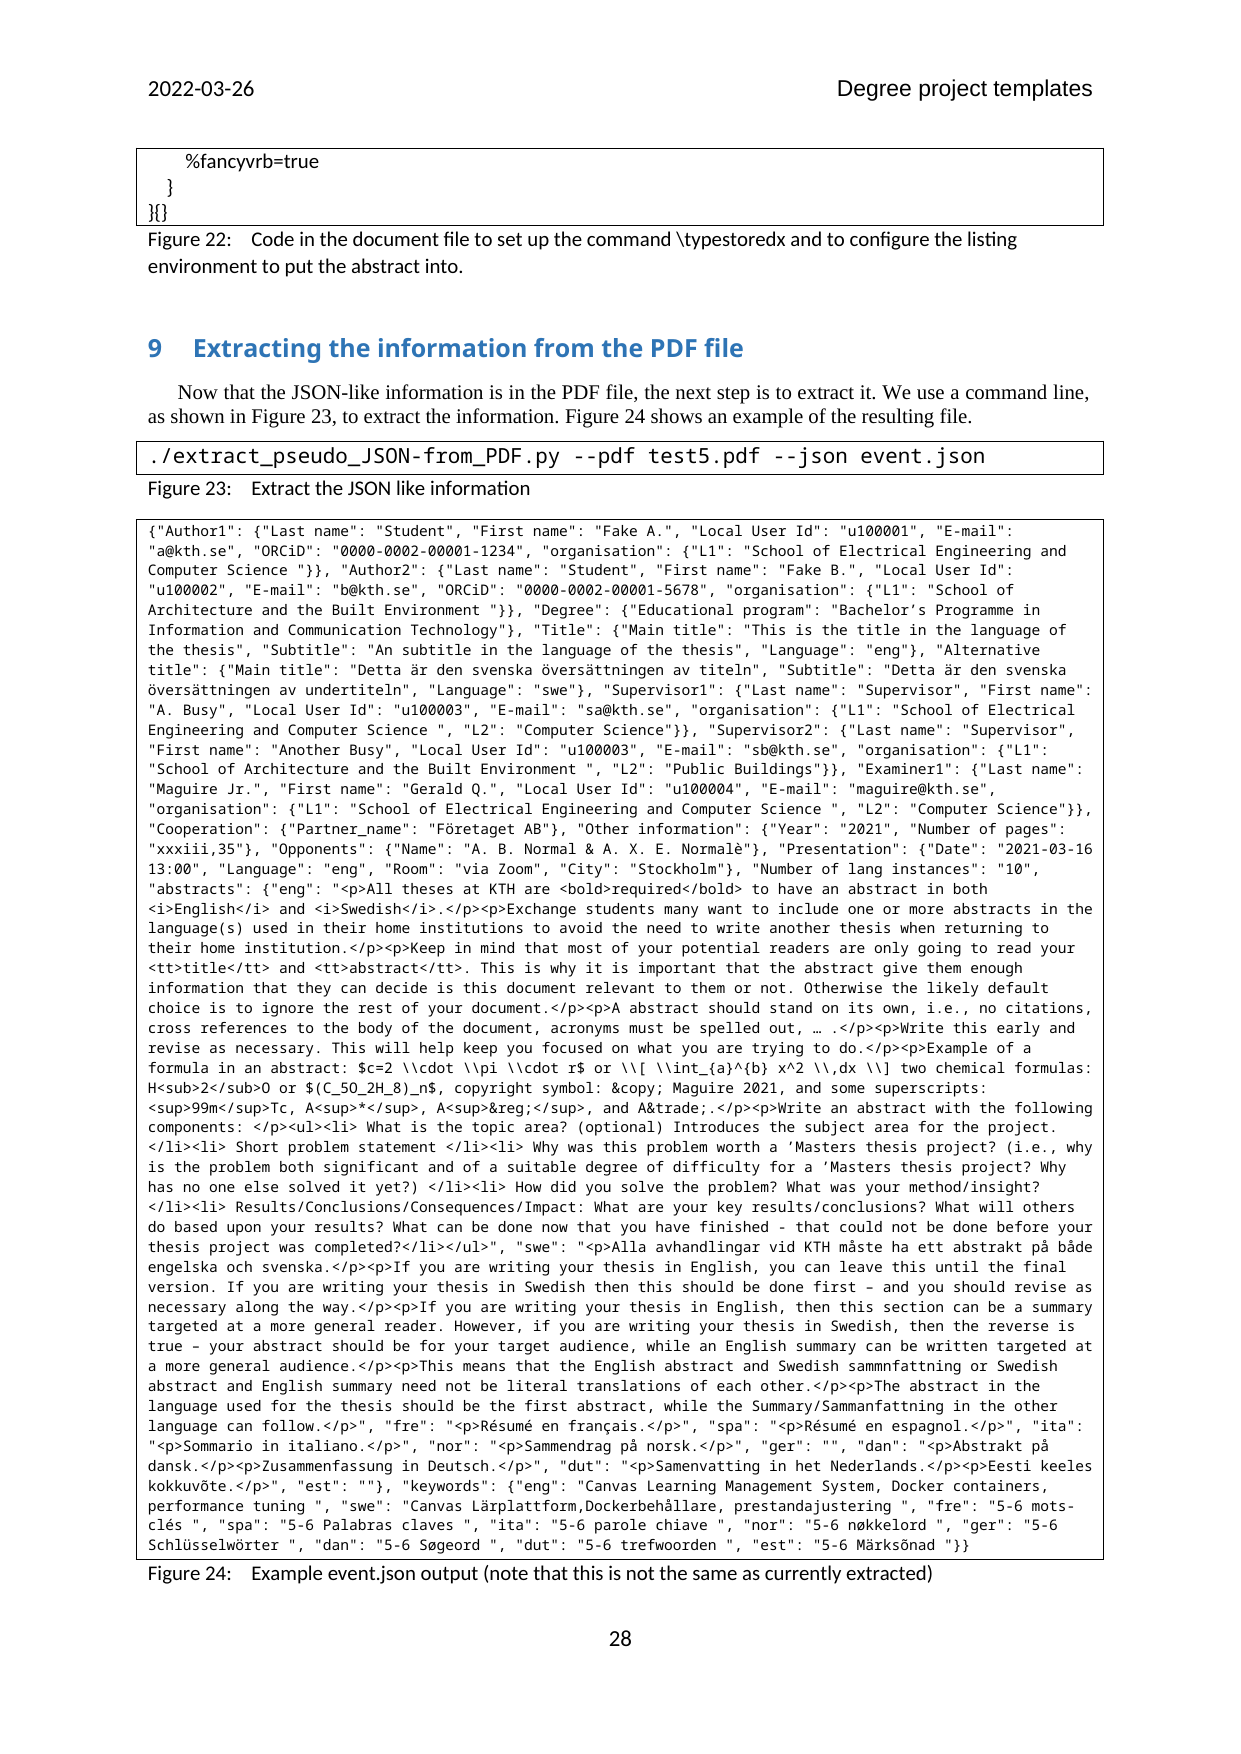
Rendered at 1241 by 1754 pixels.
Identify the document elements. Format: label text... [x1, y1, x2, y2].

text Figure : Example event.json output (note that this is not the same as currently extracted) [148, 1560, 1093, 1586]
table_header ./extract_pseudo_JSON-from_PDF.py --pdf test5.pdf --json event.json [137, 442, 1103, 474]
subtitle Extracting the information from the PDF file [148, 331, 1093, 365]
text Figure : Extract the JSON like information [148, 475, 1093, 501]
table_header {"Author1": {"Last name": "Student", "First name": "Fake A.", "Local User Id": "u100001", "E-mail": "a@kth.se", "ORCiD": "0000-0002-00001-1234", "organisation": {"L1": "School of Electrical Engineering and Computer Science "}}, "Author2": {"Last name": "Student", "First name": "Fake B.", "Local User Id": "u100002", "E-mail": "b@kth.se", "ORCiD": "0000-0002-00001-5678", "organisation": {"L1": "School of Architecture and the Built Environment "}}, "Degree": {"Educational program": "Bachelor’s Programme in Information and Communication Technology"}, "Title": {"Main title": "This is the title in the language of the thesis", "Subtitle": "An subtitle in the language of the thesis", "Language": "eng"}, "Alternative title": {"Main title": "Detta är den svenska översättningen av titeln", "Subtitle": "Detta är den svenska översättningen av undertiteln", "Language": "swe"}, "Supervisor1": {"Last name": "Supervisor", "First name": "A. Busy", "Local User Id": "u100003", "E-mail": "sa@kth.se", "organisation": {"L1": "School of Electrical Engineering and Computer Science ", "L2": "Computer Science"}}, "Supervisor2": {"Last name": "Supervisor", "First name": "Another Busy", "Local User Id": "u100003", "E-mail": "sb@kth.se", "organisation": {"L1": "School of Architecture and the Built Environment ", "L2": "Public Buildings"}}, "Examiner1": {"Last name": "Maguire Jr.", "First name": "Gerald Q.", "Local User Id": "u100004", "E-mail": "maguire@kth.se", "organisation": {"L1": "School of Electrical Engineering and Computer Science ", "L2": "Computer Science"}}, "Cooperation": {"Partner_name": "Företaget AB"}, "Other information": {"Year": "2021", "Number of pages": "xxxiii,35"}, "Opponents": {"Name": "A. B. Normal & A. X. E. Normalè"}, "Presentation": {"Date": "2021-03-16 13:00", "Language": "eng", "Room": "via Zoom", "City": "Stockholm"}, "Number of lang instances": "10", "abstracts": {"eng": "<p>All theses at KTH are <bold>required</bold> to have an abstract in both <i>English</i> and <i>Swedish</i>.</p><p>Exchange students many want to include one or more abstracts in the language(s) used in their home institutions to avoid the need to write another thesis when returning to their home institution.</p><p>Keep in mind that most of your potential readers are only going to read your <tt>title</tt> and <tt>abstract</tt>. This is why it is important that the abstract give them enough information that they can decide is this document relevant to them or not. Otherwise the likely default choice is to ignore the rest of your document.</p><p>A abstract should stand on its own, i.e., no citations, cross references to the body of the document, acronyms must be spelled out, … .</p><p>Write this early and revise as necessary. This will help keep you focused on what you are trying to do.</p><p>Example of a formula in an abstract: $c=2 \\cdot \\pi \\cdot r$ or \\[ \\int_{a}^{b} x^2 \\,dx \\] two chemical formulas: H<sub>2</sub>O or $(C_5O_2H_8)_n$, copyright symbol: &copy; Maguire 2021, and some superscripts: <sup>99m</sup>Tc, A<sup>*</sup>, A<sup>&reg;</sup>, and A&trade;.</p><p>Write an abstract with the following components: </p><ul><li> What is the topic area? (optional) Introduces the subject area for the project. </li><li> Short problem statement </li><li> Why was this problem worth a ’Masters thesis project? (i.e., why is the problem both significant and of a suitable degree of difficulty for a ’Masters thesis project? Why has no one else solved it yet?) </li><li> How did you solve the problem? What was your method/insight? </li><li> Results/Conclusions/Consequences/Impact: What are your key results/conclusions? What will others do based upon your results? What can be done now that you have finished - that could not be done before your thesis project was completed?</li></ul>", "swe": "<p>Alla avhandlingar vid KTH måste ha ett abstrakt på både engelska och svenska.</p><p>If you are writing your thesis in English, you can leave this until the final version. If you are writing your thesis in Swedish then this should be done first – and you should revise as necessary along the way.</p><p>If you are writing your thesis in English, then this section can be a summary targeted at a more general reader. However, if you are writing your thesis in Swedish, then the reverse is true – your abstract should be for your target audience, while an English summary can be written targeted at a more general audience.</p><p>This means that the English abstract and Swedish sammnfattning or Swedish abstract and English summary need not be literal translations of each other.</p><p>The abstract in the language used for the thesis should be the first abstract, while the Summary/Sammanfattning in the other language can follow.</p>", "fre": "<p>Résumé en français.</p>", "spa": "<p>Résumé en espagnol.</p>", "ita": "<p>Sommario in italiano.</p>", "nor": "<p>Sammendrag på norsk.</p>", "ger": "", "dan": "<p>Abstrakt på dansk.</p><p>Zusammenfassung in Deutsch.</p>", "dut": "<p>Samenvatting in het Nederlands.</p><p>Eesti keeles kokkuvõte.</p>", "est": ""}, "keywords": {"eng": "Canvas Learning Management System, Docker containers, performance tuning ", "swe": "Canvas Lärplattform,Dockerbehållare, prestandajustering ", "fre": "5-6 mots-clés ", "spa": "5-6 Palabras claves ", "ita": "5-6 parole chiave ", "nor": "5-6 nøkkelord ", "ger": "5-6 Schlüsselwörter ", "dan": "5-6 Søgeord ", "dut": "5-6 trefwoorden ", "est": "5-6 Märksõnad "}} [137, 520, 1103, 1559]
text Figure : Code in the document file to set up the command \typestoredx and to configure the listing environment to put the abstract into. [148, 226, 1093, 279]
text Now that the JSON-like information is in the PDF file, the next step is to extract it. We use a command line, as shown in Figure 23, to extract the information. Figure 24 shows an example of the resulting file. [148, 380, 1093, 428]
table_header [137, 149, 1103, 225]
